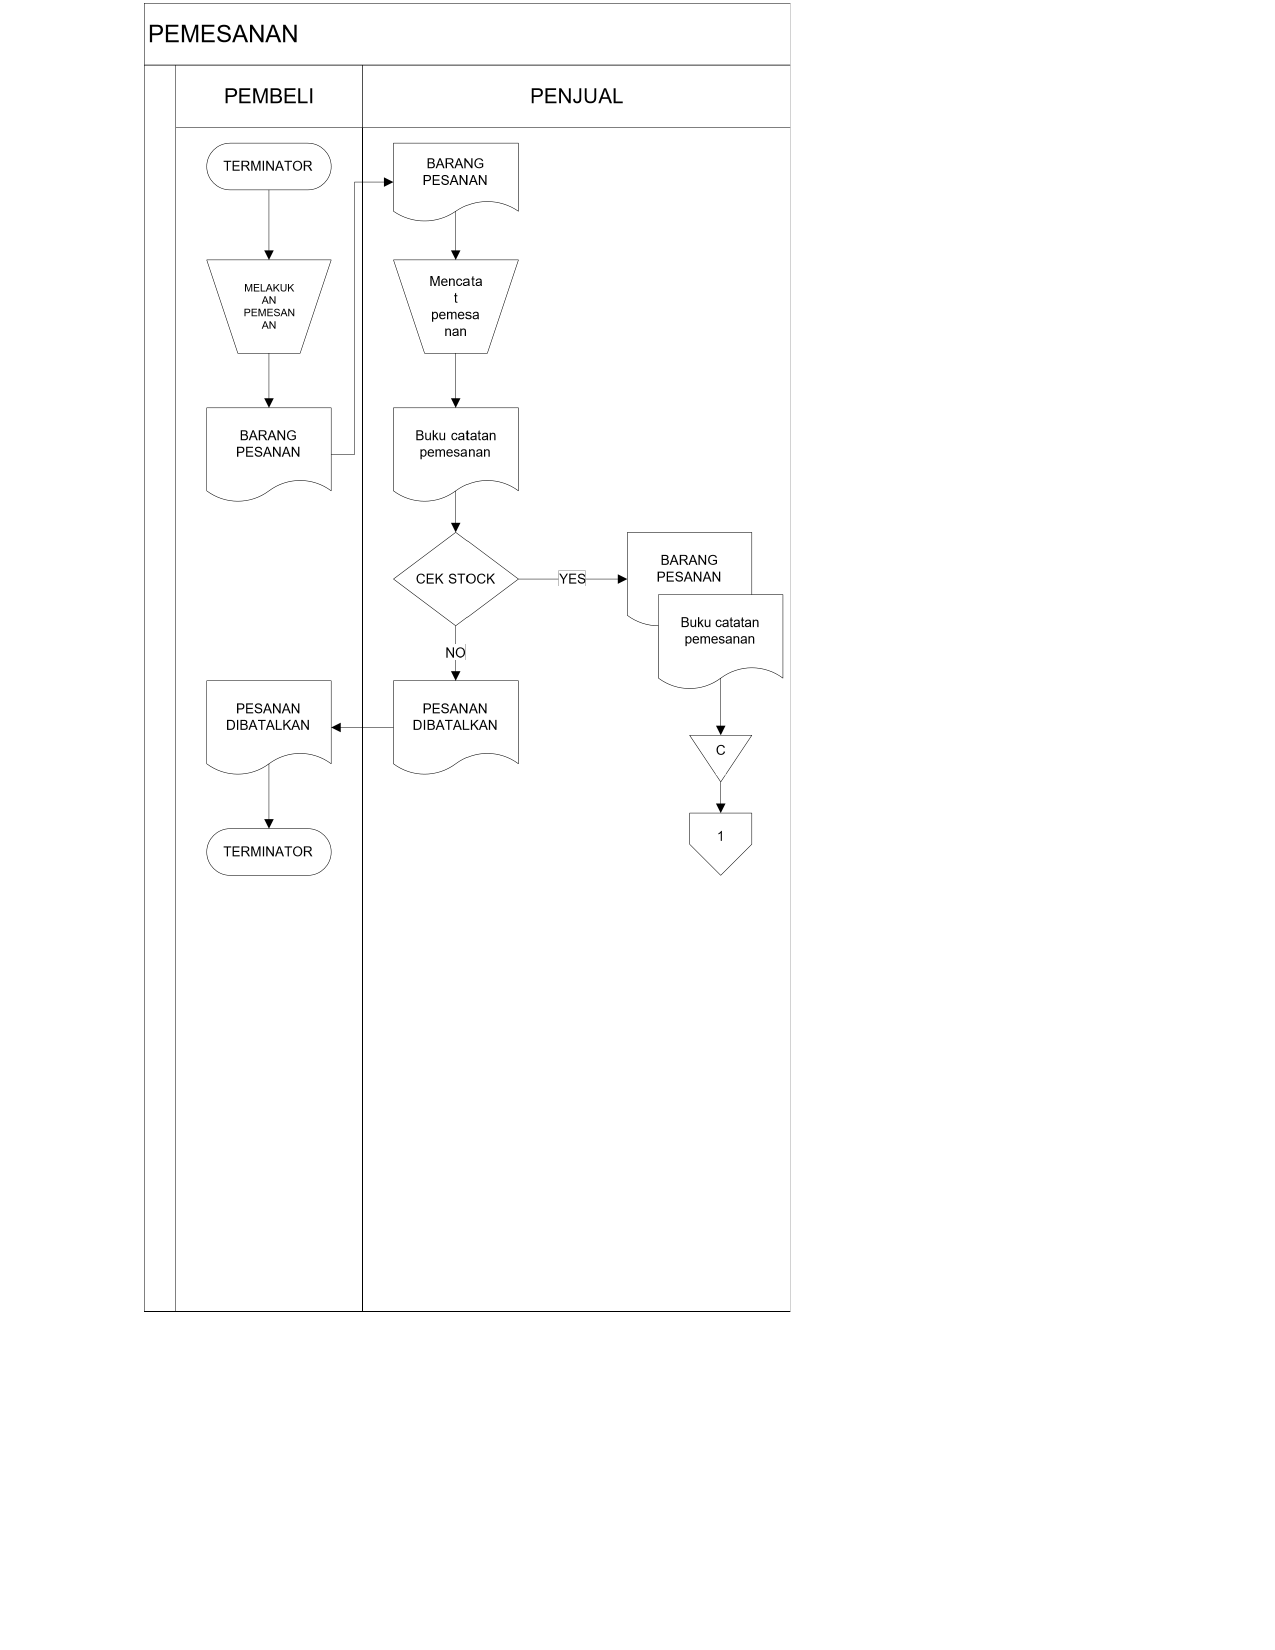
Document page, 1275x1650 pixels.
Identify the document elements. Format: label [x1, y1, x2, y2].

picture [143, 2, 791, 1312]
